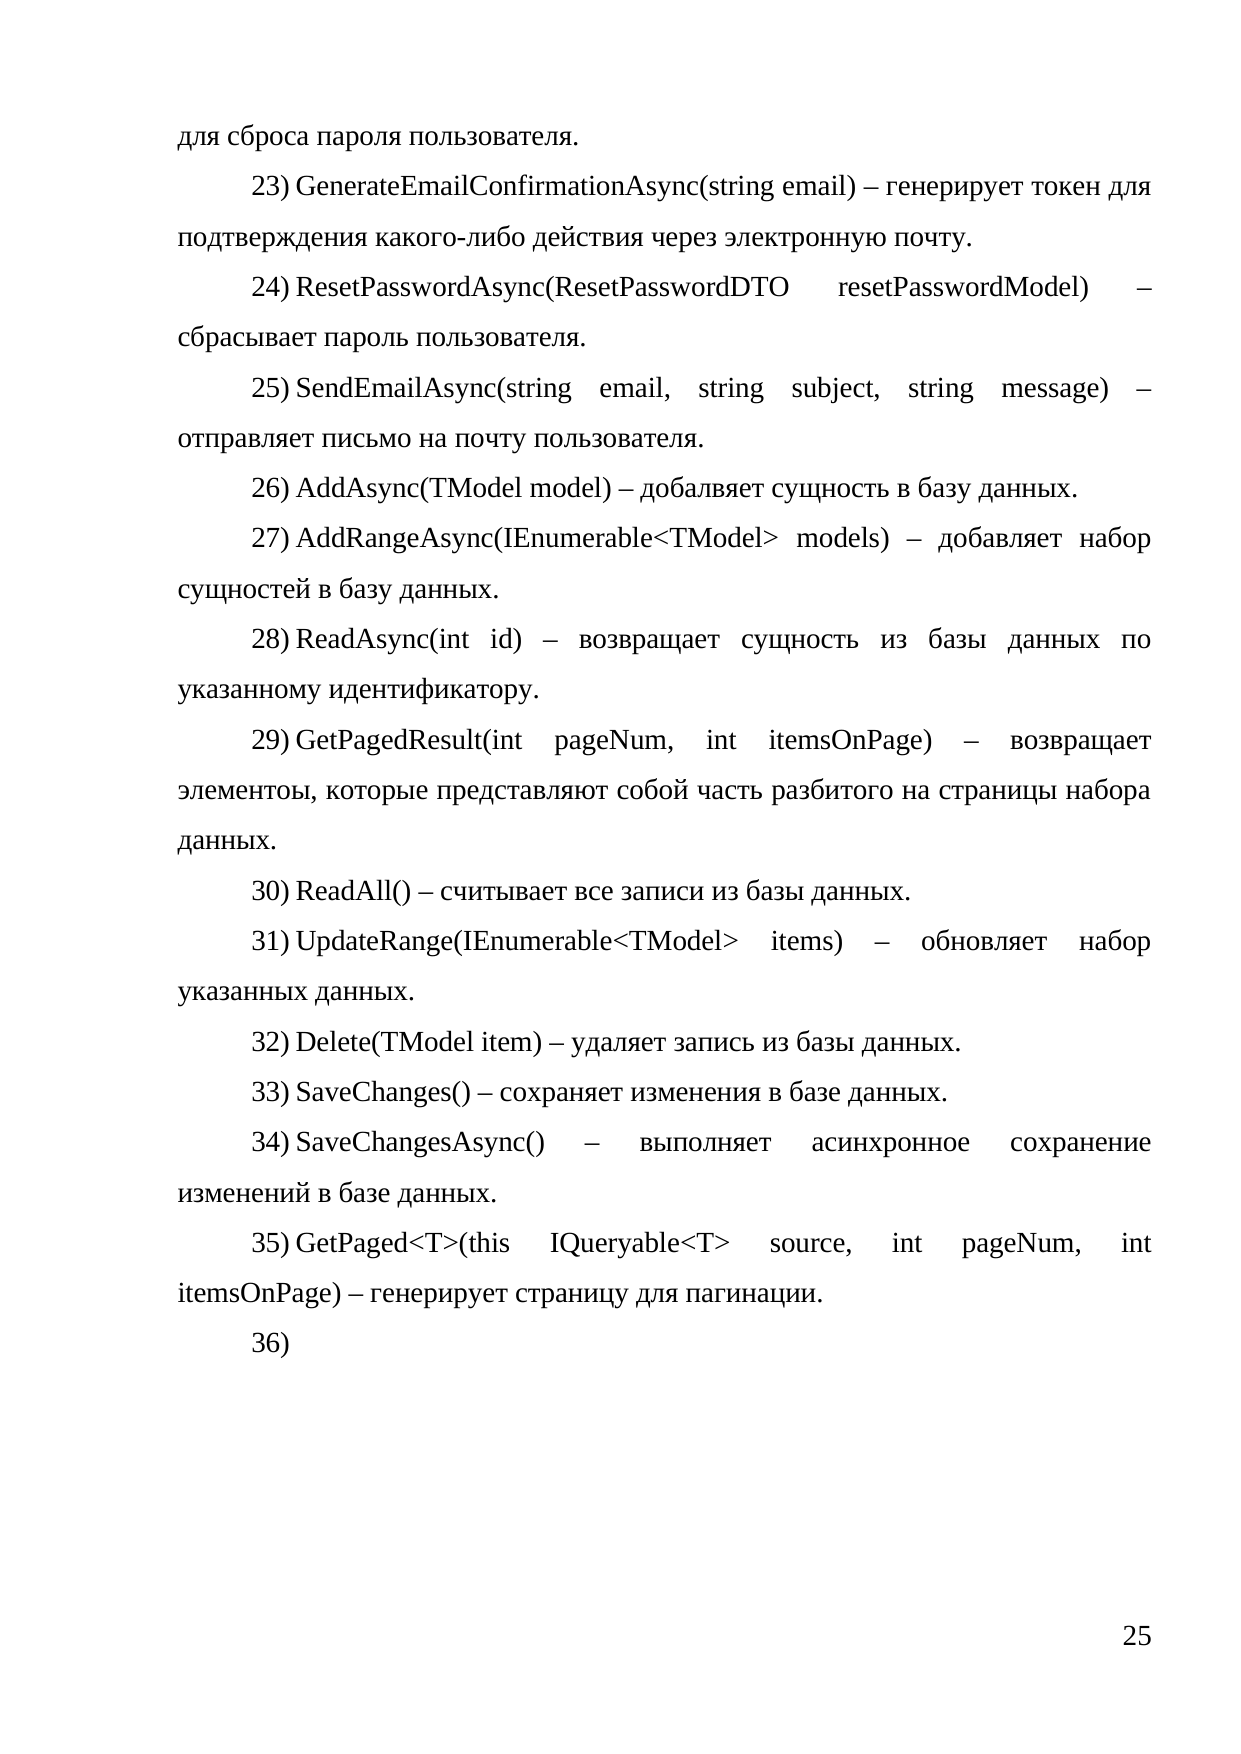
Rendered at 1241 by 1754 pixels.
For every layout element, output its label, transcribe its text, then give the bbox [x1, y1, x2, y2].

list Delete(TModel item) – удаляет запись из базы данных. [177, 1024, 1152, 1057]
list GenerateEmailConfirmationAsync(string email) – генерирует токен для подтверждения какого-либо действия через электронную почту. [177, 168, 1152, 252]
list GetPagedResult(int pageNum, int itemsOnPage) – возвращает элементоы, которые представляют собой часть разбитого на страницы набора данных. [177, 722, 1152, 856]
list SendEmailAsync(string email, string subject, string message) – отправляет письмо на почту пользователя. [177, 370, 1152, 453]
list AddAsync(TModel model) – добалвяет сущность в базу данных. [177, 470, 1152, 504]
list AddRangeAsync(IEnumerable<TModel> models) – добавляет набор сущностей в базу данных. [177, 521, 1152, 604]
list ReadAll() – считывает все записи из базы данных. [177, 873, 1152, 906]
list GetPaged<T>(this IQueryable<T> source, int pageNum, int itemsOnPage) – генерирует страницу для пагинации. [177, 1225, 1152, 1309]
list SaveChanges() – сохраняет изменения в базе данных. [177, 1074, 1152, 1108]
list ReadAsync(int id) – возвращает сущность из базы данных по указанному идентификатору. [177, 621, 1152, 705]
list UpdateRange(IEnumerable<TModel> items) – обновляет набор указанных данных. [177, 923, 1152, 1007]
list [177, 118, 1152, 152]
list SaveChangesAsync() – выполняет асинхронное сохранение изменений в базе данных. [177, 1124, 1152, 1208]
list ResetPasswordAsync(ResetPasswordDTO resetPasswordModel) – сбрасывает пароль пользователя. [177, 269, 1152, 353]
